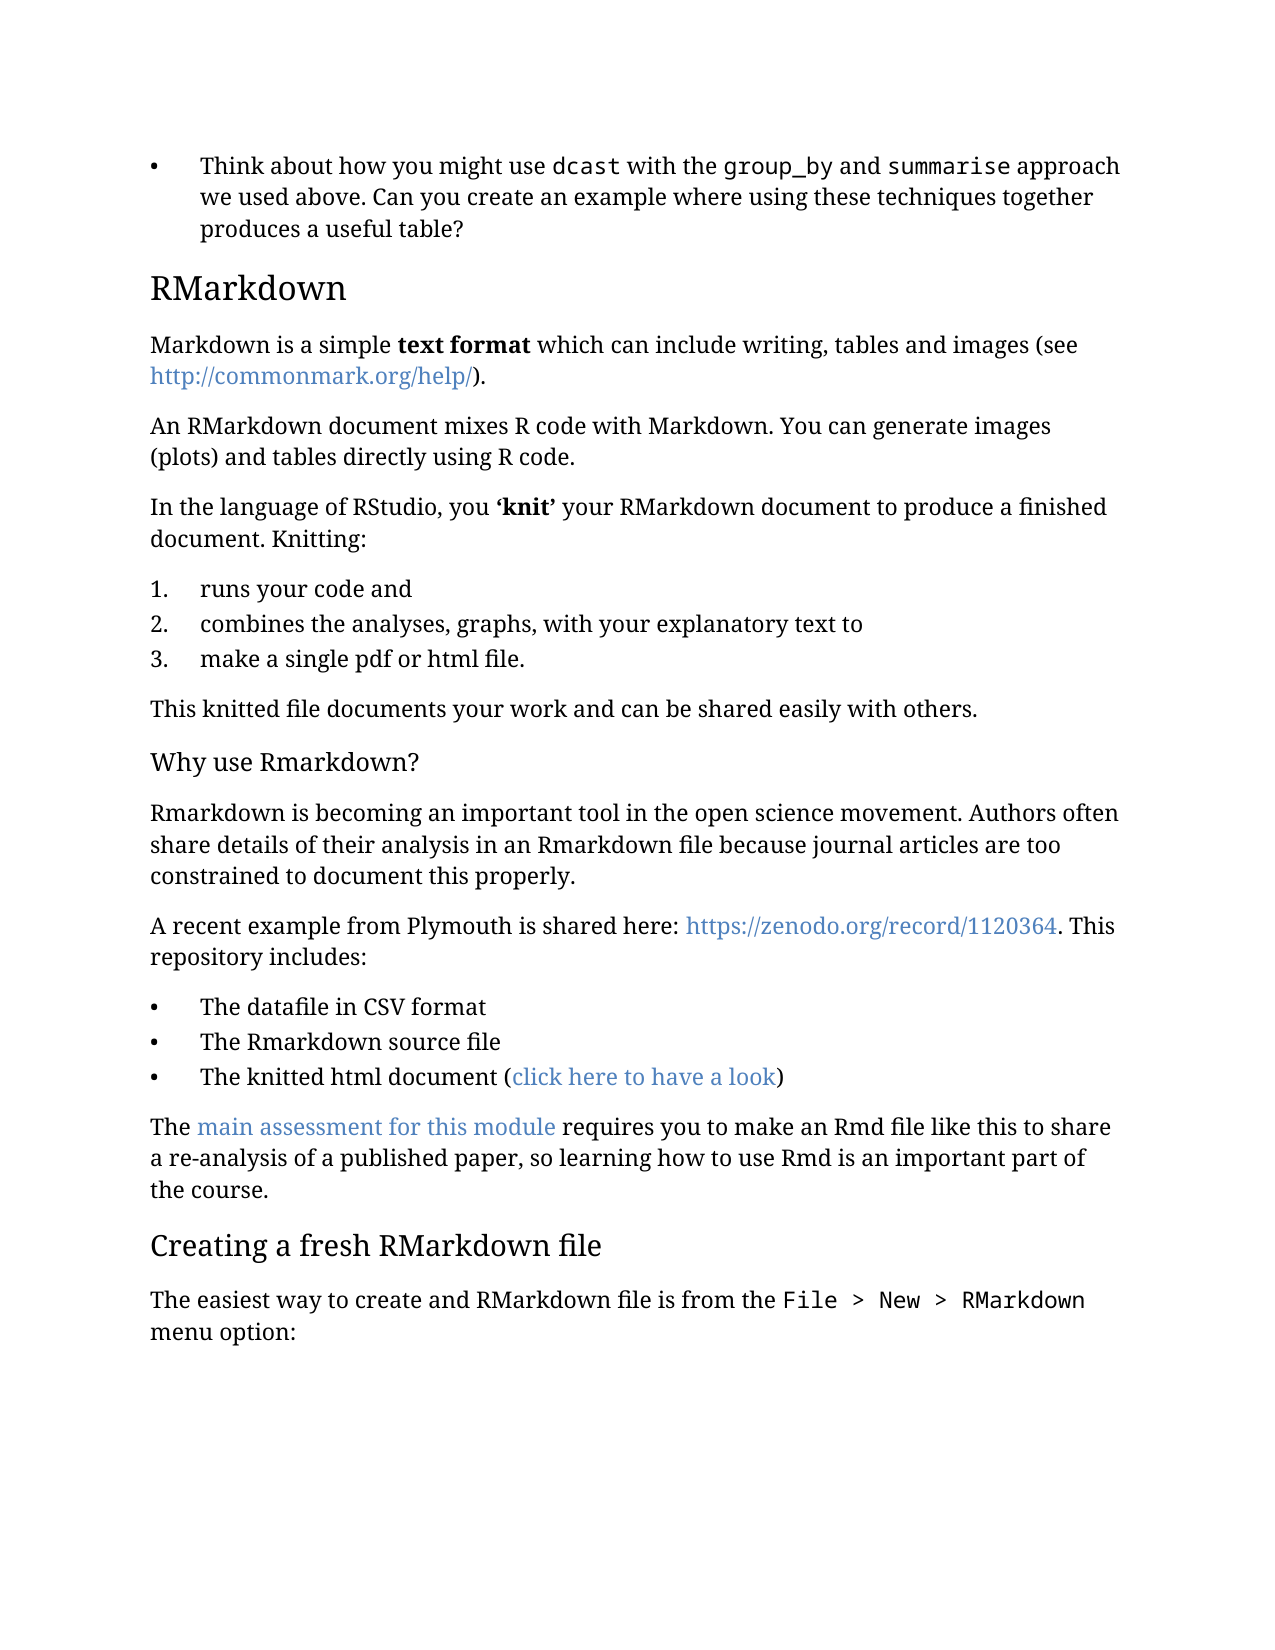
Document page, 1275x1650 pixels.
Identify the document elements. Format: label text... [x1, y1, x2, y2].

list Think about how you might use dcast with the group_by and summarise approach we used above. Can you create an example where using these techniques together produces a useful table? [150, 150, 1125, 244]
subtitle Why use Rmarkdown? [150, 744, 1125, 779]
text Rmarkdown is becoming an important tool in the open science movement. Authors often share details of their analysis in an Rmarkdown file because journal articles are too constrained to document this properly. [150, 797, 1125, 891]
text Markdown is a simple text format which can include writing, tables and images (see http://commonmark.org/help/). [150, 329, 1125, 391]
list combines the analyses, graphs, with your explanatory text to [150, 607, 1125, 639]
list runs your code and [150, 572, 1125, 604]
list make a single pdf or html file. [150, 642, 1125, 674]
text The main assessment for this module requires you to make an Rmd file like this to share a re-analysis of a published paper, so learning how to use Rmd is an important part of the course. [150, 1111, 1125, 1205]
subtitle RMarkdown [150, 264, 1125, 310]
text A recent example from Plymouth is shared here: https://zenodo.org/record/1120364. This repository includes: [150, 910, 1125, 972]
text An RMarkdown document mixes R code with Markdown. You can generate images (plots) and tables directly using R code. [150, 410, 1125, 472]
list The knitted html document (click here to have a look) [150, 1061, 1125, 1092]
subtitle Creating a fresh RMarkdown file [150, 1226, 1125, 1265]
text The easiest way to create and RMarkdown file is from the File > New > RMarkdown menu option: [150, 1284, 1125, 1347]
text In the language of RStudio, you ‘knit’ your RMarkdown document to produce a finished document. Knitting: [150, 491, 1125, 554]
list The datafile in CSV format [150, 991, 1125, 1022]
text This knitted file documents your work and can be shared easily with others. [150, 692, 1125, 724]
list The Rmarkdown source file [150, 1026, 1125, 1057]
